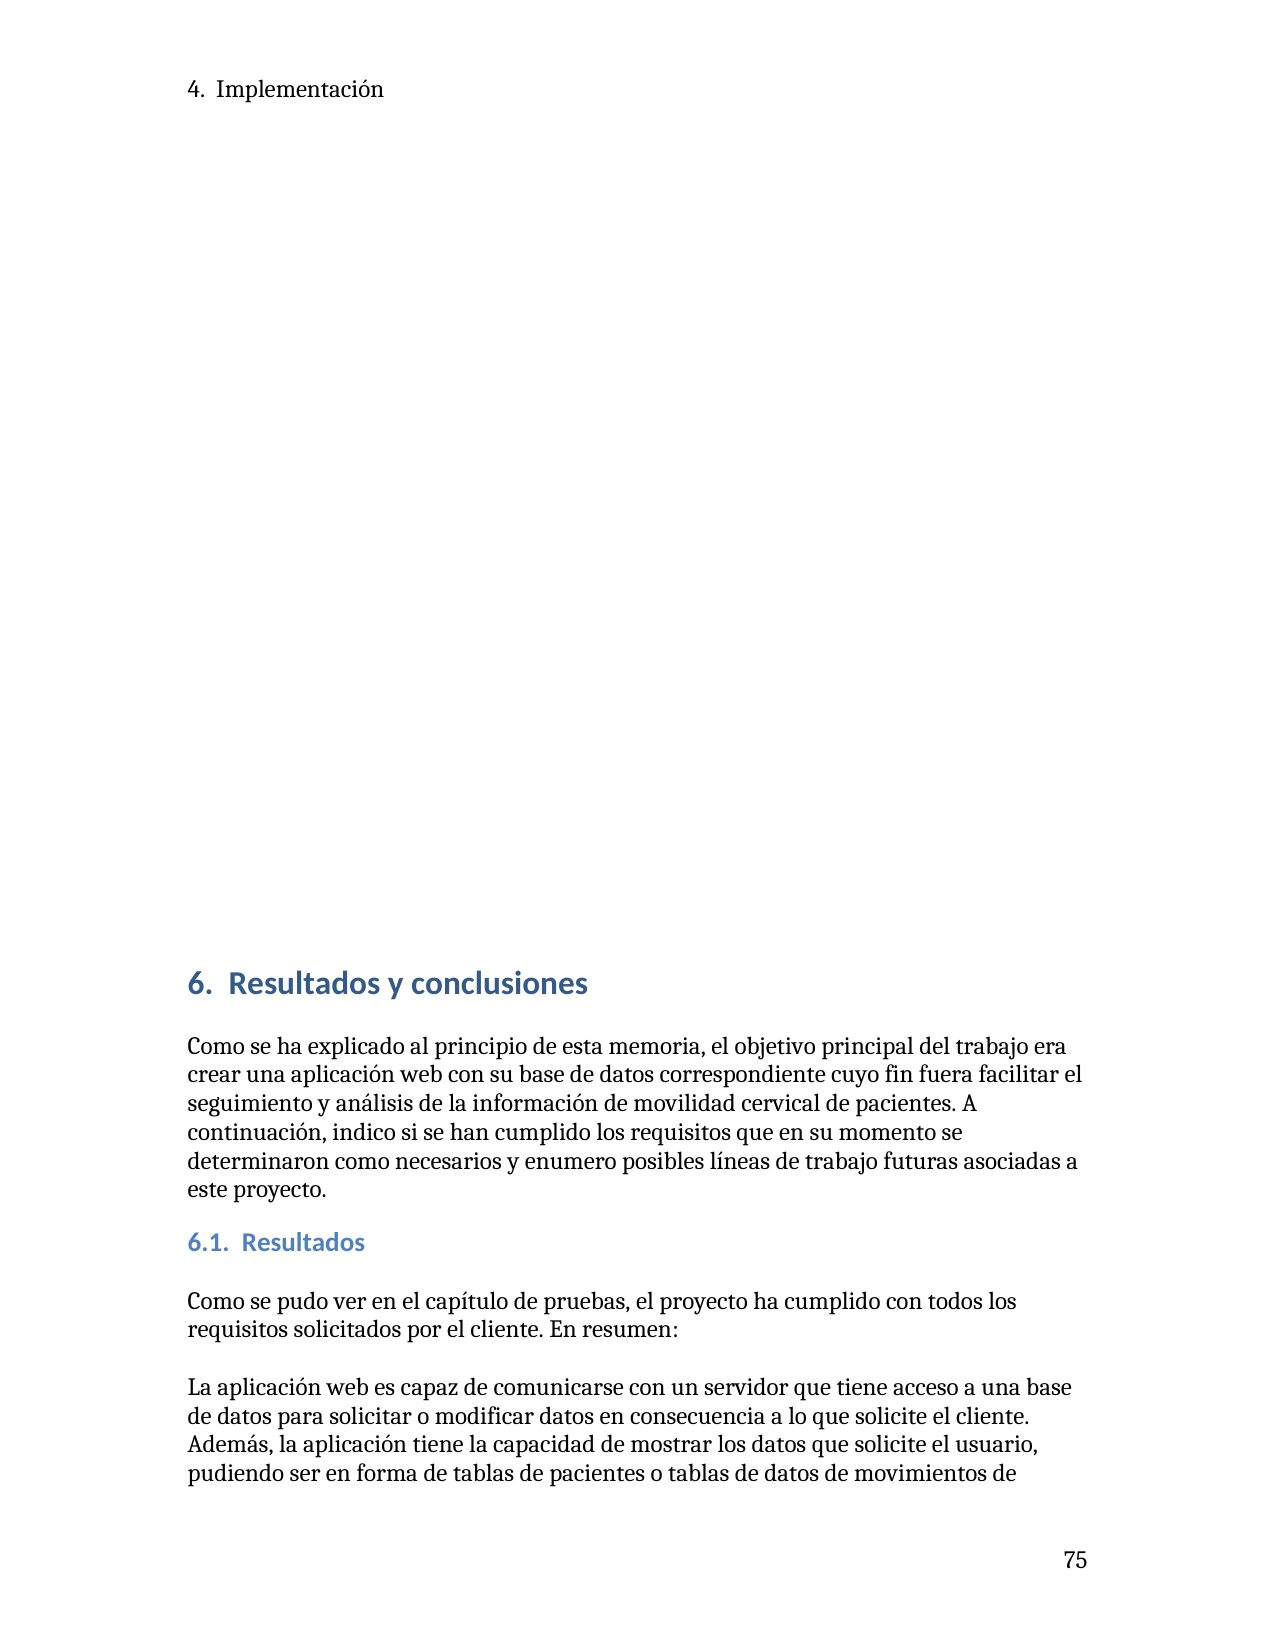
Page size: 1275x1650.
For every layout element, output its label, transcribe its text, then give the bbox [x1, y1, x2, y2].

subtitle 6. Resultados y conclusiones [187, 962, 1087, 1003]
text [187, 1373, 1087, 1488]
